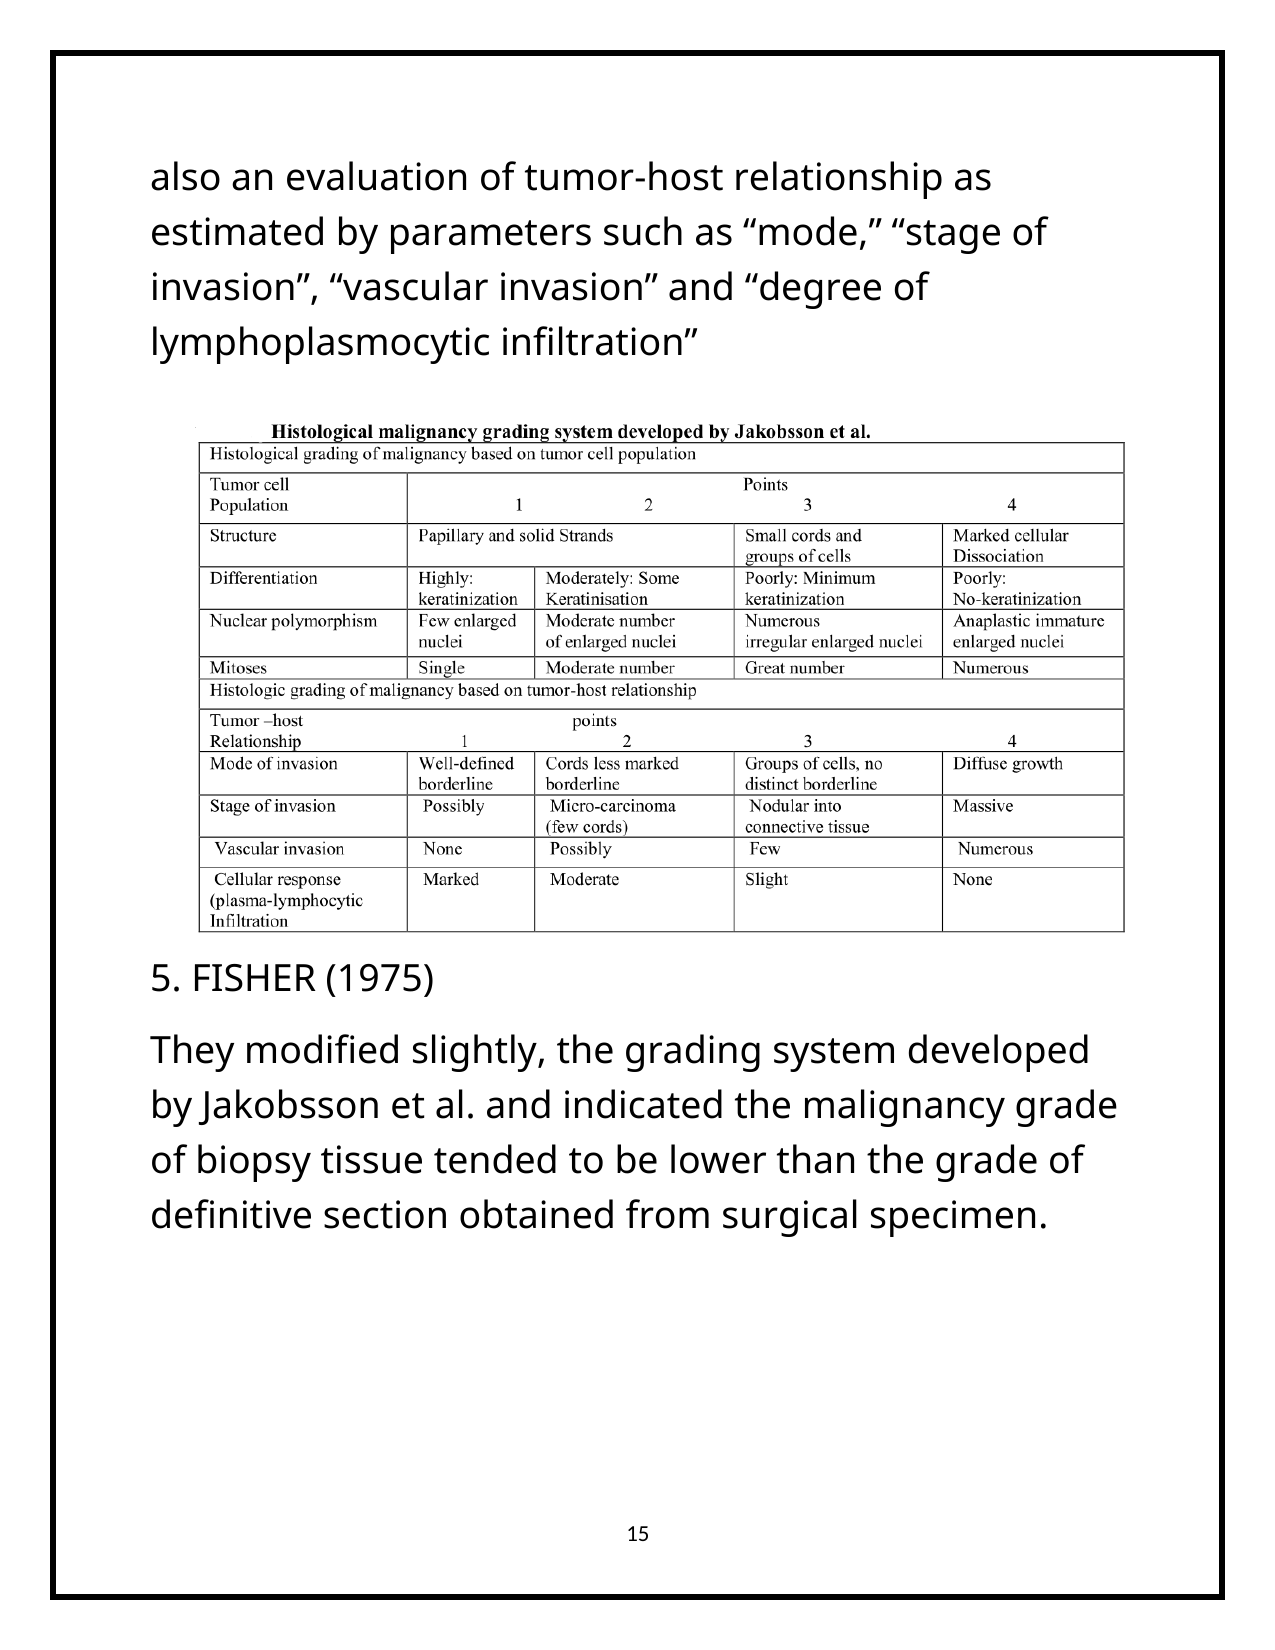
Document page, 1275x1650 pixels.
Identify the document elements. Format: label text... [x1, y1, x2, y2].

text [150, 150, 1125, 366]
text 5. FISHER (1975) [150, 951, 1125, 1002]
picture [150, 387, 1125, 933]
text They modified slightly, the grading system developed by Jakobsson et al. and indicated the malignancy grade of biopsy tissue tended to be lower than the grade of definitive section obtained from surgical specimen. [150, 1023, 1125, 1239]
